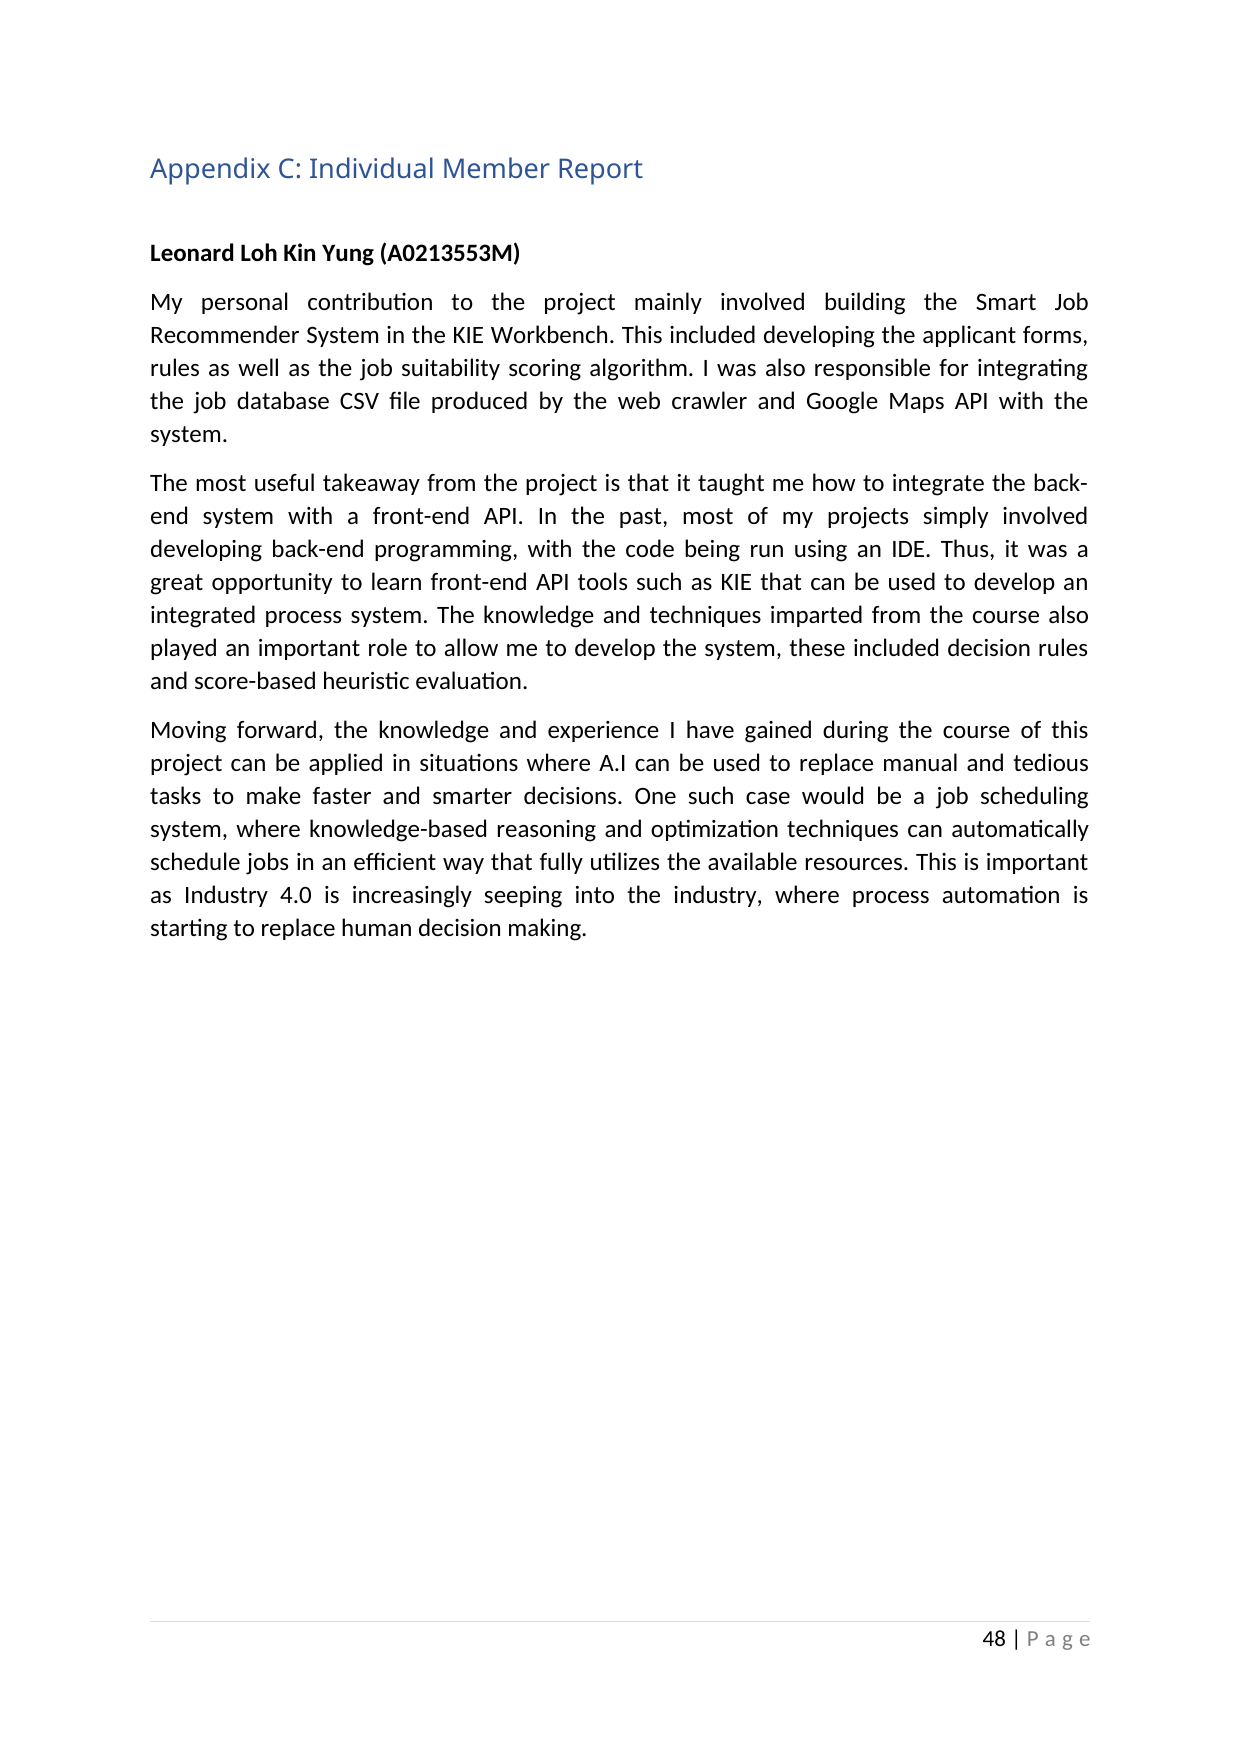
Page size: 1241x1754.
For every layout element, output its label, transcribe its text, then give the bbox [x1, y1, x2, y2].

text My personal contribution to the project mainly involved building the Smart Job Recommender System in the KIE Workbench. This included developing the applicant forms, rules as well as the job suitability scoring algorithm. I was also responsible for integrating the job database CSV file produced by the web crawler and Google Maps API with the system. [150, 286, 1090, 448]
text Moving forward, the knowledge and experience I have gained during the course of this project can be applied in situations where A.I can be used to replace manual and tedious tasks to make faster and smarter decisions. One such case would be a job scheduling system, where knowledge-based reasoning and optimization techniques can automatically schedule jobs in an efficient way that fully utilizes the available resources. This is important as Industry 4.0 is increasingly seeping into the industry, where process automation is starting to replace human decision making. [150, 714, 1090, 943]
text Leonard Loh Kin Yung (A0213553M) [150, 237, 1090, 267]
subtitle Appendix C: Individual Member Report [150, 150, 1090, 187]
text The most useful takeaway from the project is that it taught me how to integrate the back-end system with a front-end API. In the past, most of my projects simply involved developing back-end programming, with the code being run using an IDE. Thus, it was a great opportunity to learn front-end API tools such as KIE that can be used to develop an integrated process system. The knowledge and techniques imparted from the course also played an important role to allow me to develop the system, these included decision rules and score-based heuristic evaluation. [150, 467, 1090, 696]
